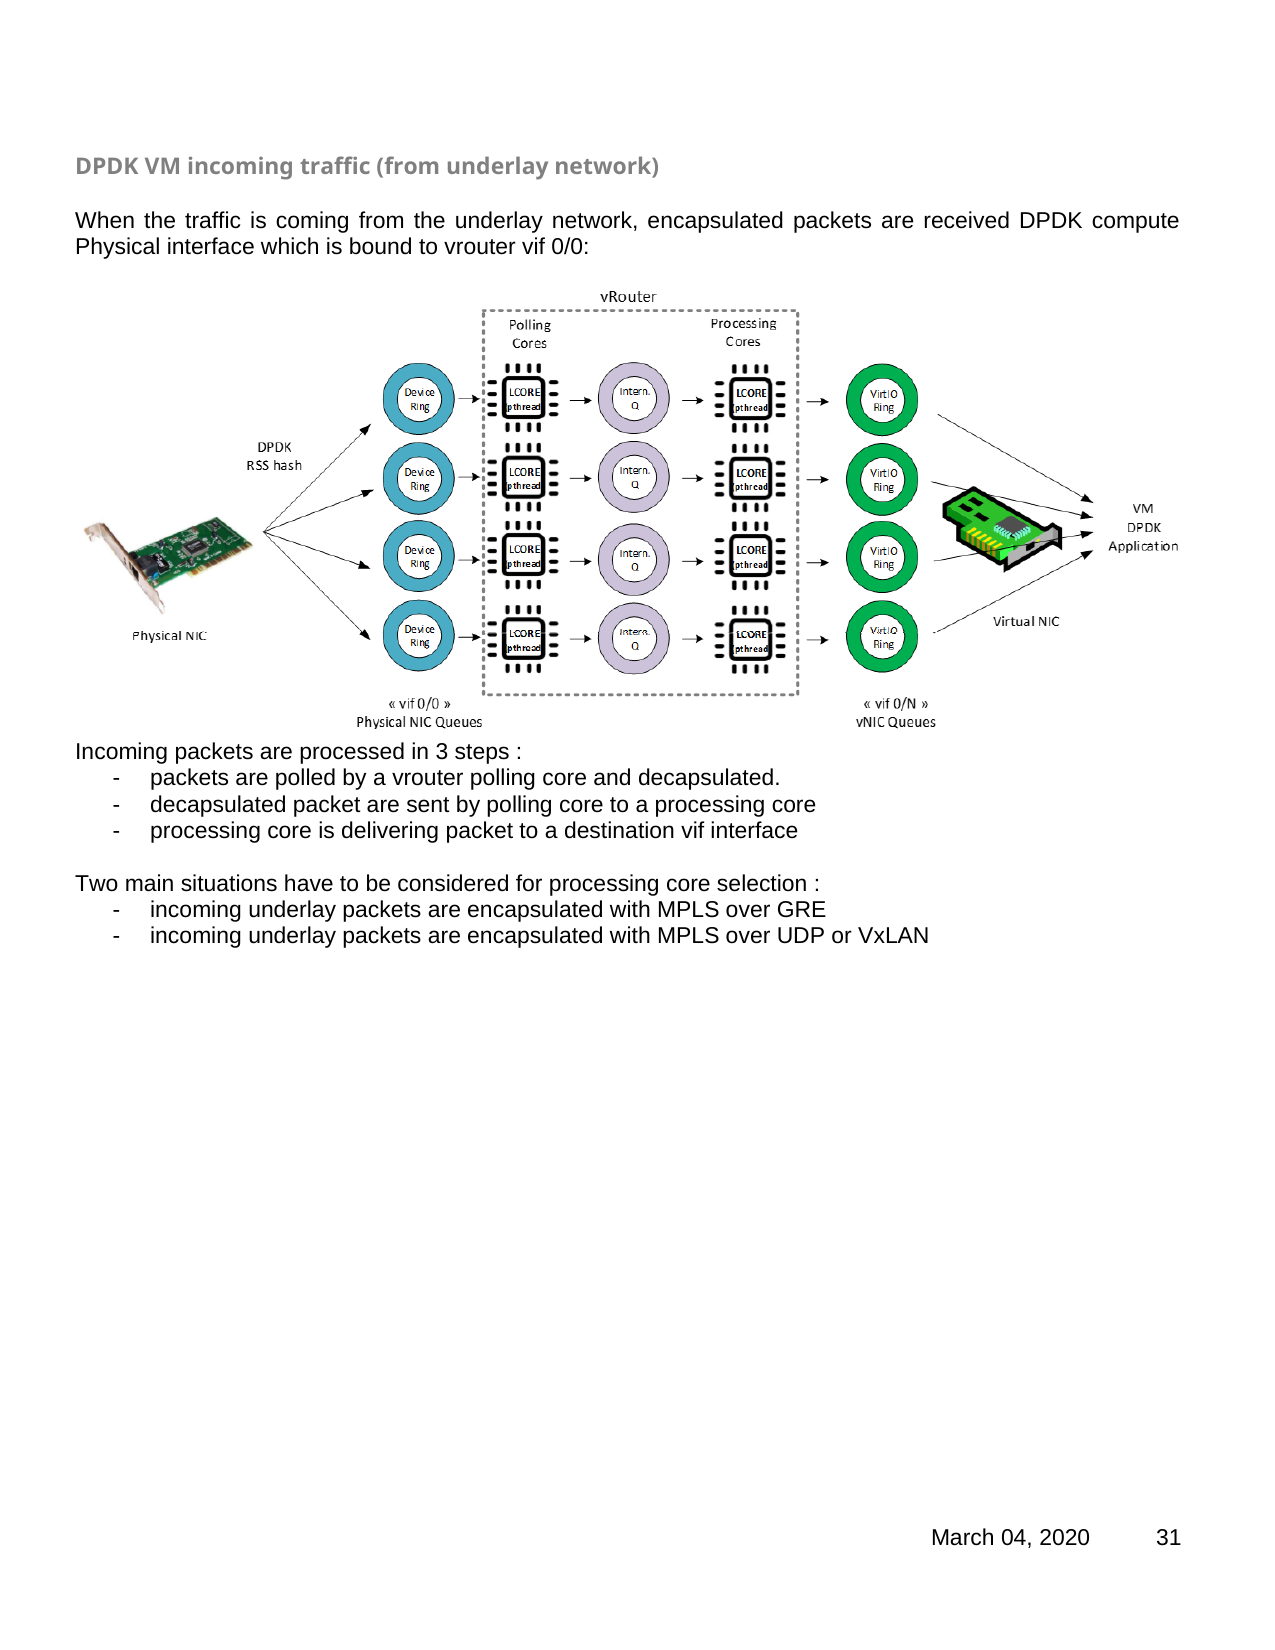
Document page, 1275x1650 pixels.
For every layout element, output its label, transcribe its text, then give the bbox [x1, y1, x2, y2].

text When the traffic is coming from the underlay network, encapsulated packets are received DPDK compute Physical interface which is bound to vrouter vif 0/0: [75, 207, 1181, 259]
list packets are polled by a vrouter polling core and decapsulated. [112, 764, 1181, 791]
picture [75, 285, 1182, 738]
list incoming underlay packets are encapsulated with MPLS over GRE [112, 896, 1181, 922]
list incoming underlay packets are encapsulated with MPLS over UDP or VxLAN [112, 922, 1181, 949]
text Incoming packets are processed in 3 steps : [75, 738, 1181, 764]
text Two main situations have to be considered for processing core selection : [75, 870, 1181, 896]
subtitle DPDK VM incoming traffic (from underlay network) [75, 150, 1181, 181]
list processing core is delivering packet to a destination vif interface [112, 817, 1181, 843]
list decapsulated packet are sent by polling core to a processing core [112, 791, 1181, 817]
